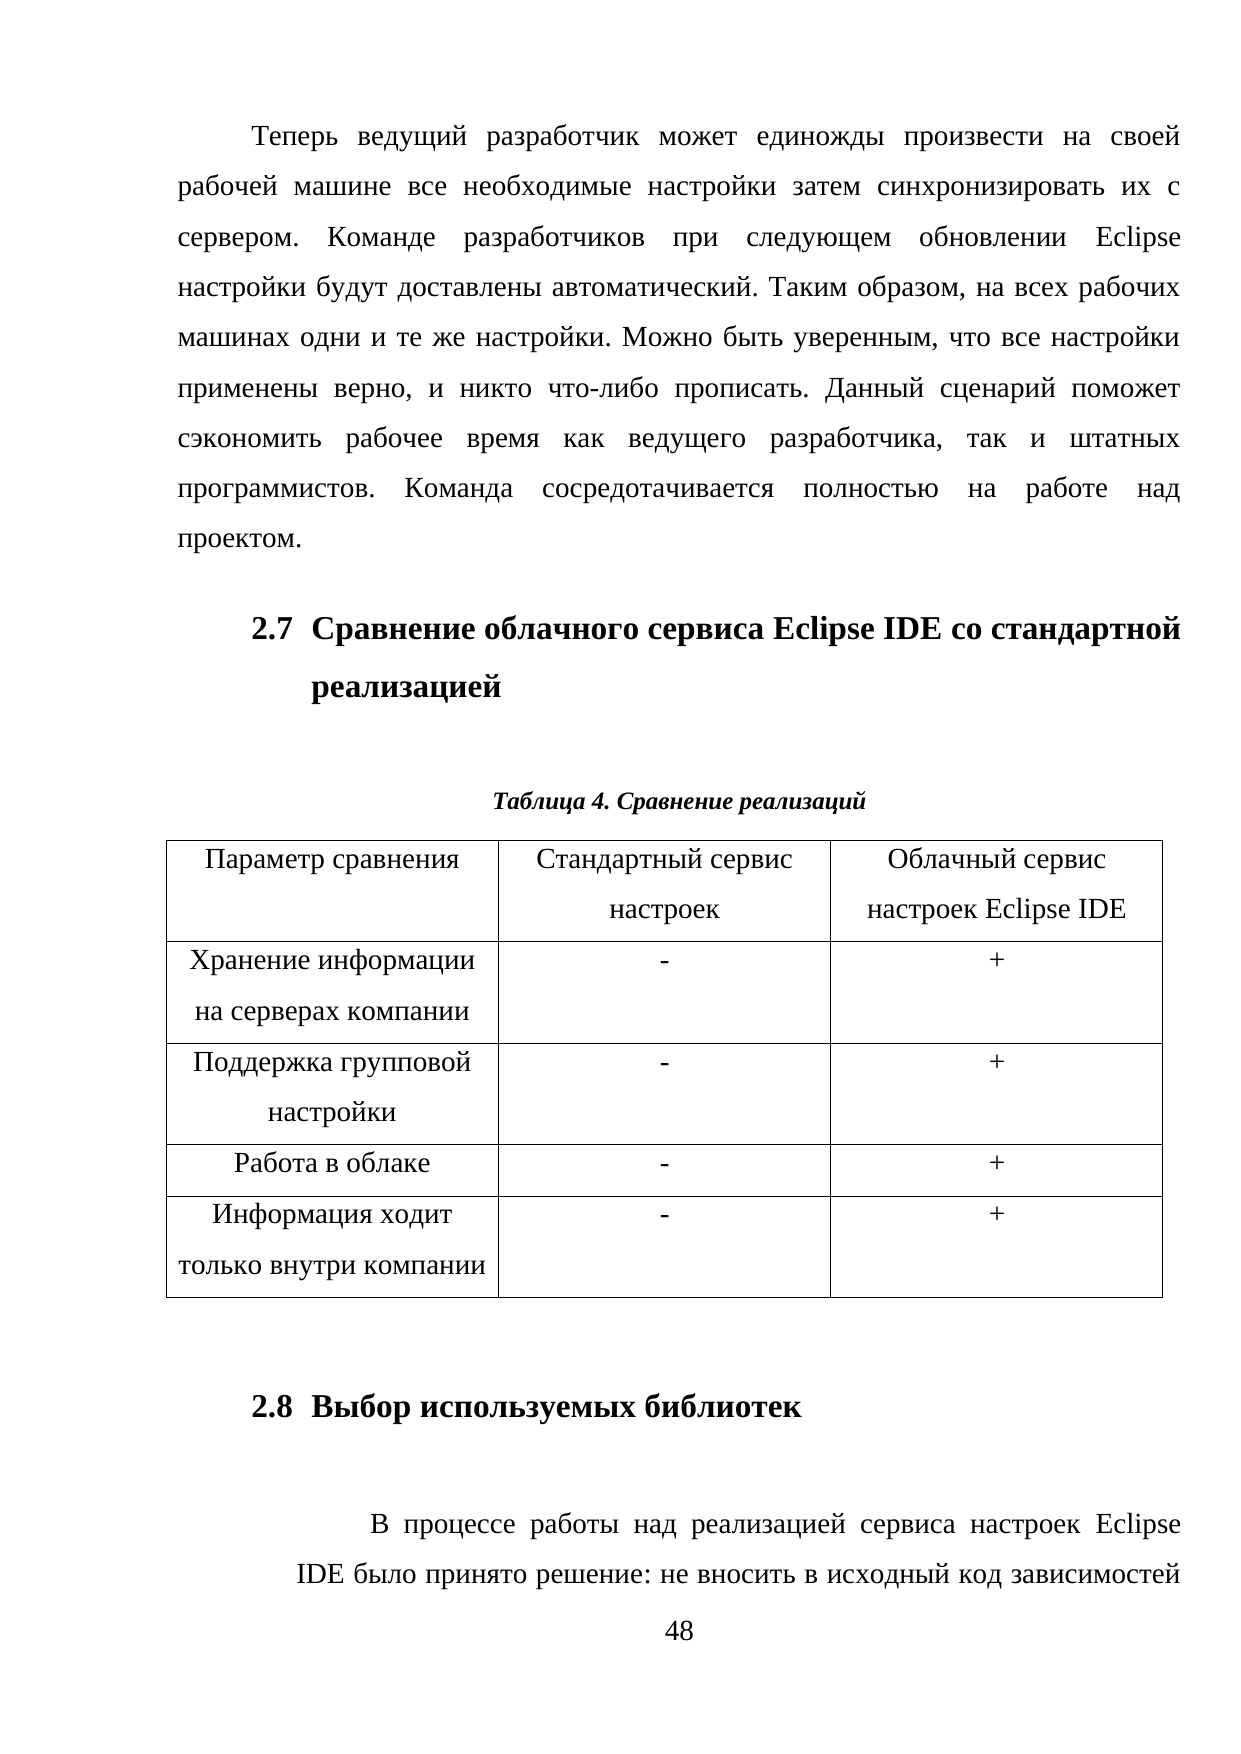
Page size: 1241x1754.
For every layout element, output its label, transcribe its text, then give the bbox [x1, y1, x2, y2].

text Таблица 4. Сравнение реализаций [177, 786, 1181, 815]
table_cell + [831, 1197, 1162, 1297]
table_cell Хранение информации на серверах компании [167, 942, 498, 1043]
table_cell + [831, 1044, 1162, 1144]
table_cell + [831, 942, 1162, 1043]
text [296, 1506, 1181, 1590]
text Теперь ведущий разработчик может единожды произвести на своей рабочей машине все необходимые настройки затем синхронизировать их с сервером. Команде разработчиков при следующем обновлении Eclipse настройки будут доставлены автоматический. Таким образом, на всех рабочих машинах одни и те же настройки. Можно быть уверенным, что все настройки применены верно, и никто что-либо прописать. Данный сценарий поможет сэкономить рабочее время как ведущего разработчика, так и штатных программистов. Команда сосредотачивается полностью на работе над проектом. [177, 118, 1181, 554]
subtitle Сравнение облачного сервиса Eclipse IDE со стандартной реализацией [251, 608, 1181, 704]
table_cell - [499, 1145, 830, 1196]
table_cell + [831, 1145, 1162, 1196]
table_cell Поддержка групповой настройки [167, 1044, 498, 1144]
table_cell Работа в облаке [167, 1145, 498, 1196]
table_cell - [499, 1197, 830, 1297]
table_header Облачный сервис настроек Eclipse IDE [831, 841, 1162, 941]
table_cell - [499, 942, 830, 1043]
table_header Параметр сравнения [167, 841, 498, 941]
table_cell Информация ходит только внутри компании [167, 1197, 498, 1297]
subtitle Выбор используемых библиотек [251, 1386, 1181, 1424]
table_cell - [499, 1044, 830, 1144]
table_header Стандартный сервис настроек [499, 841, 830, 941]
